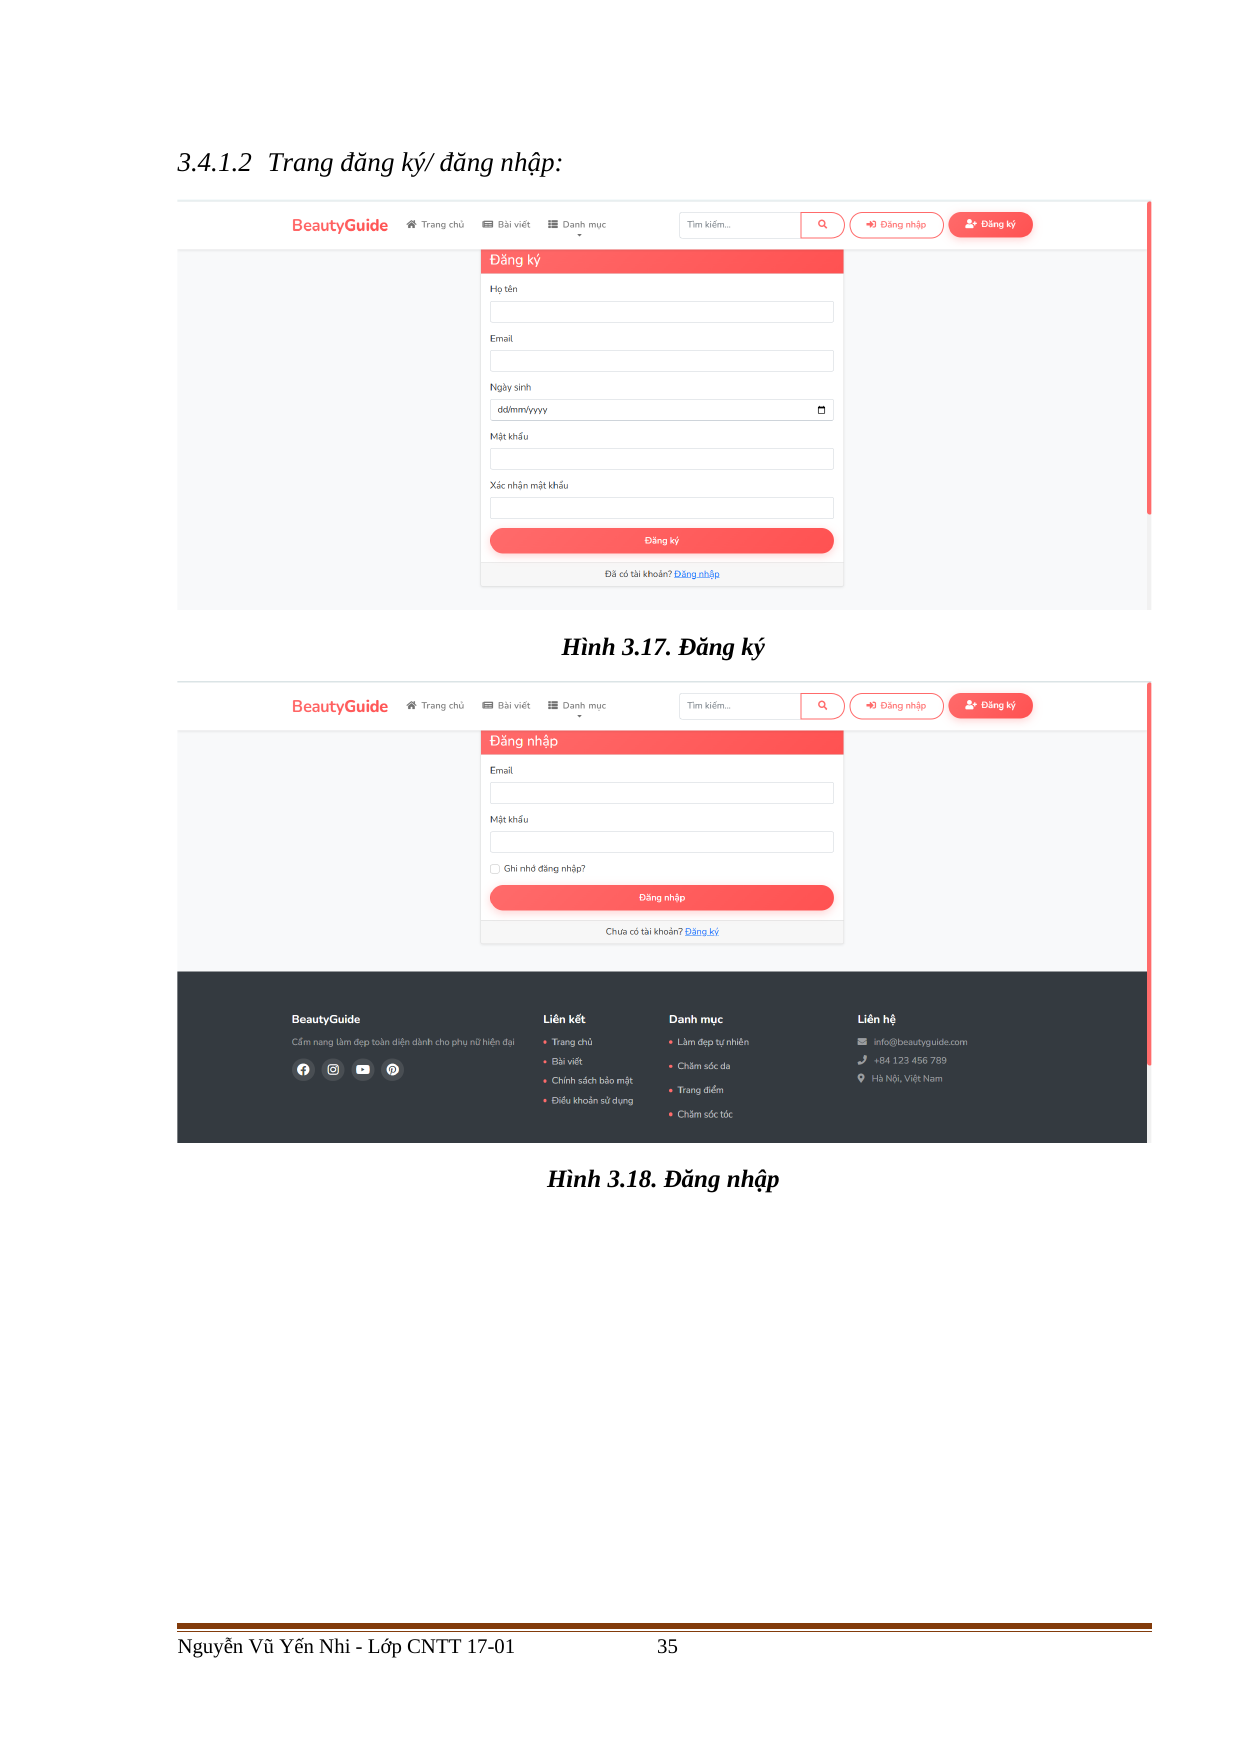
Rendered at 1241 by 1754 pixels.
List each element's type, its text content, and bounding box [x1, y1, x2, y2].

picture [177, 681, 1152, 1143]
picture [177, 199, 1152, 610]
subtitle Trang đăng ký/ đăng nhập: [177, 146, 1152, 177]
